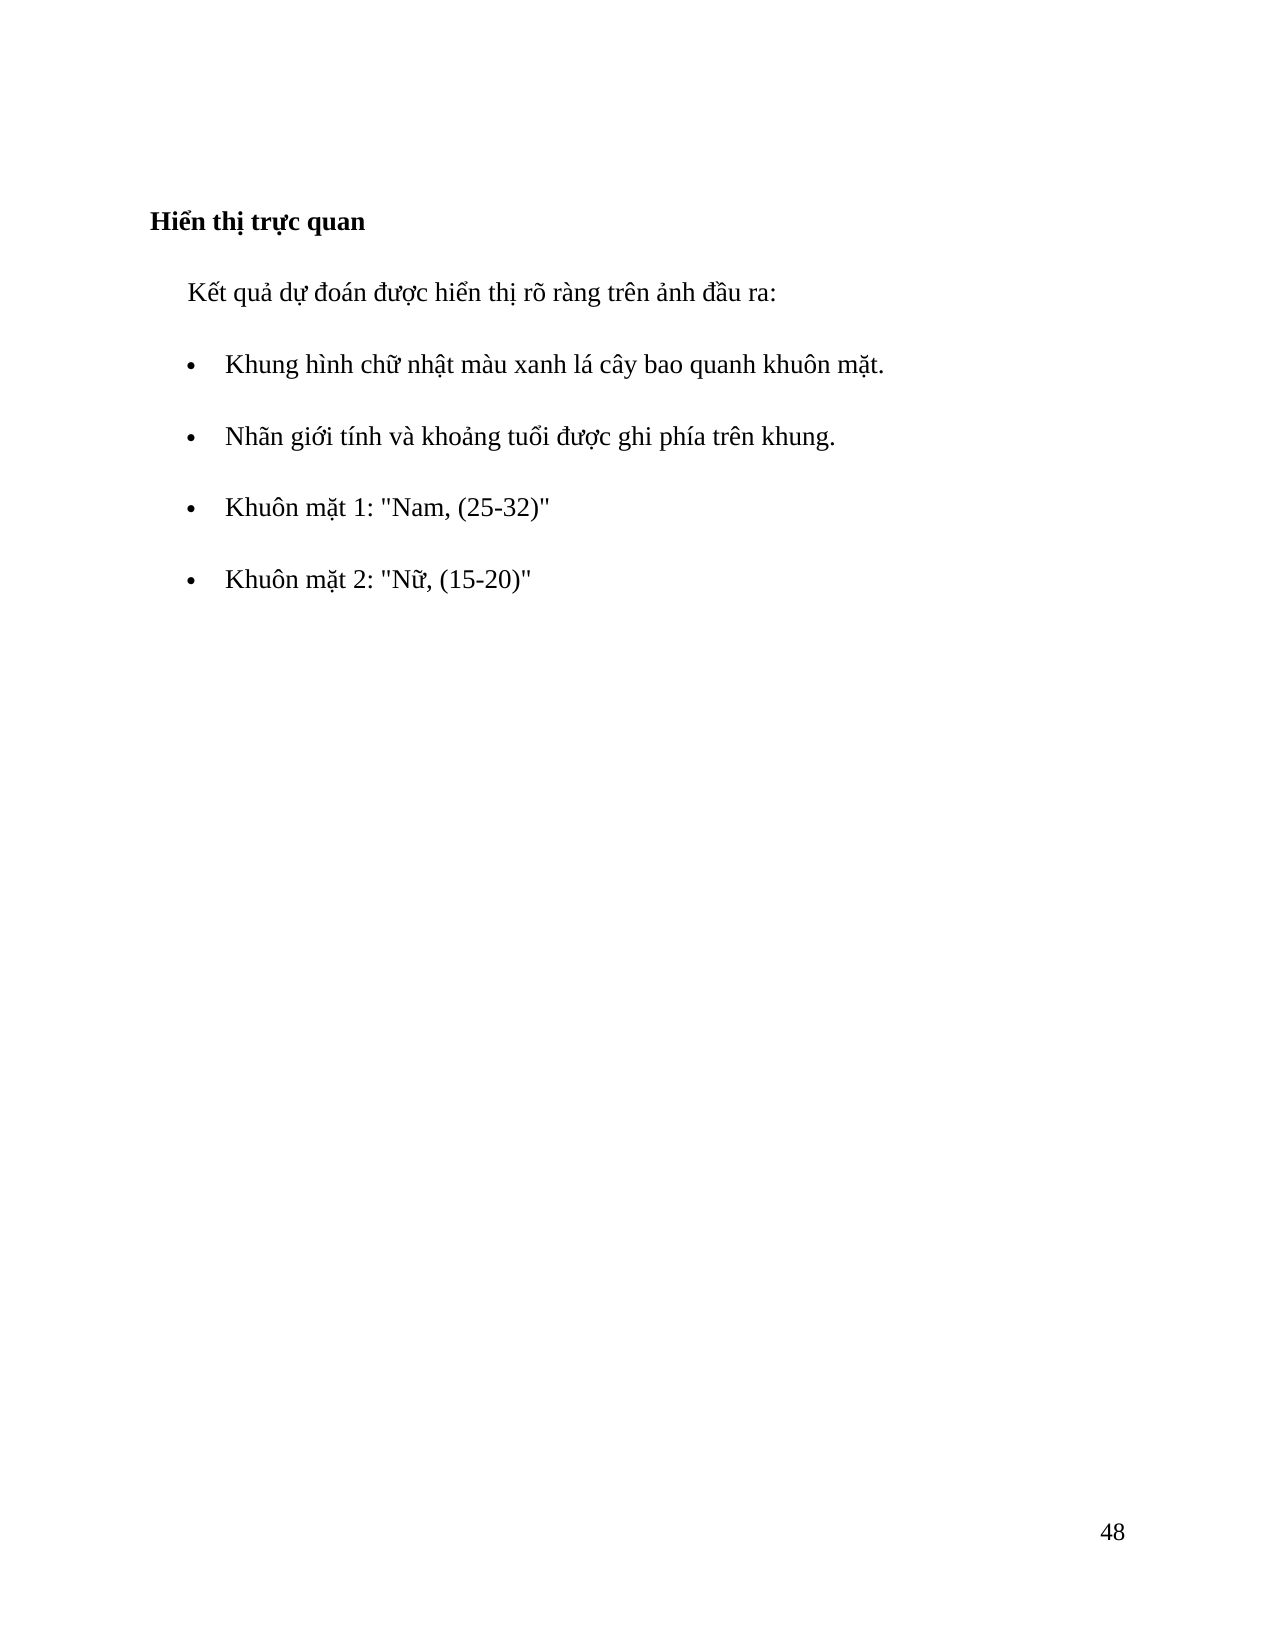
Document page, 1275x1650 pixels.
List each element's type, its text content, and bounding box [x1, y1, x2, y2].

text Hiển thị trực quan [150, 204, 1125, 236]
text Kết quả dự đoán được hiển thị rõ ràng trên ảnh đầu ra: [150, 276, 1125, 307]
list Khuôn mặt 2: "Nữ, (15-20)" [187, 563, 1125, 594]
list Khuôn mặt 1: "Nam, (25-32)" [187, 491, 1125, 522]
list Nhãn giới tính và khoảng tuổi được ghi phía trên khung. [187, 419, 1125, 451]
list Khung hình chữ nhật màu xanh lá cây bao quanh khuôn mặt. [187, 348, 1125, 379]
